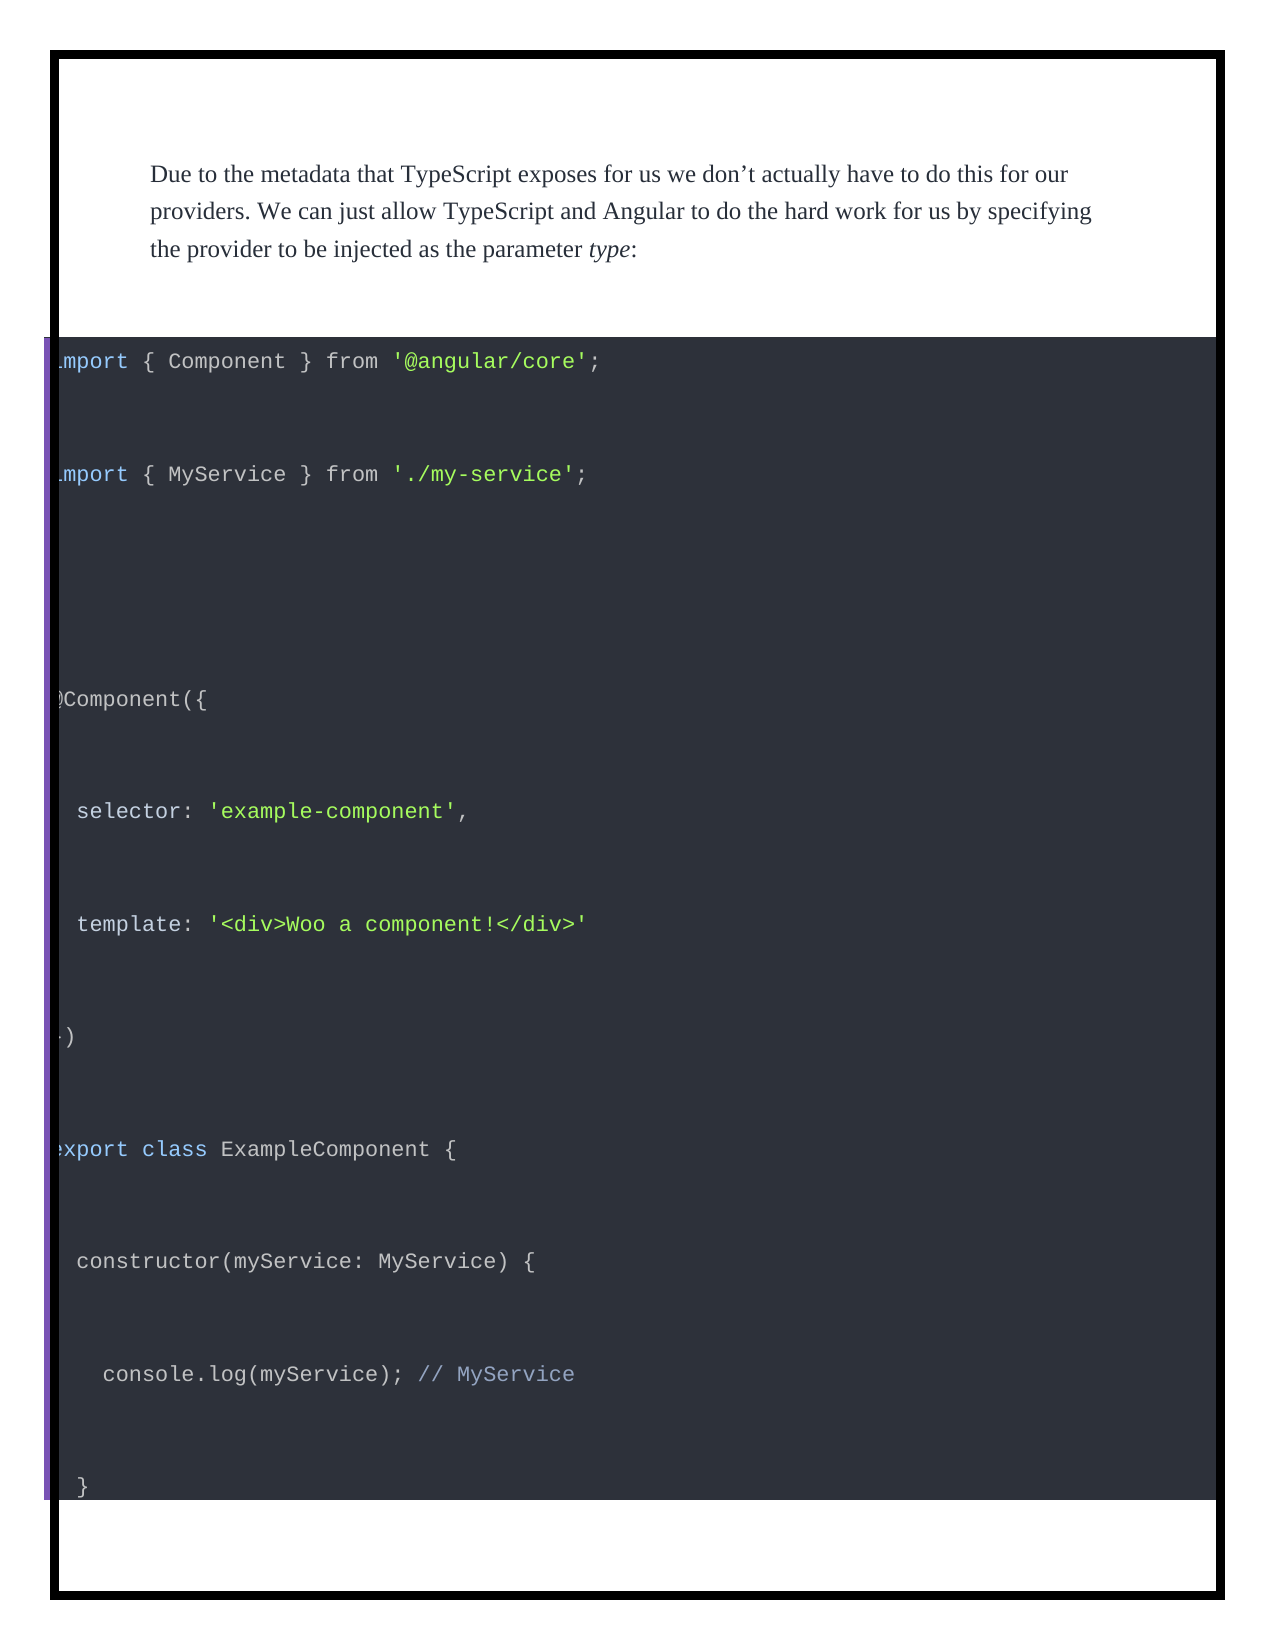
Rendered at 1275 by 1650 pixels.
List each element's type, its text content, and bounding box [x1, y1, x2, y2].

text console.log(myService); // MyService [59, 1350, 1216, 1387]
text import { MyService } from './my-service'; [59, 450, 1216, 487]
text export class ExampleComponent { [59, 1125, 1216, 1162]
text @Component({ [59, 675, 1216, 712]
text constructor(myService: MyService) { [59, 1237, 1216, 1275]
text import { Component } from '@angular/core'; [59, 337, 1216, 375]
text template: '<div>Woo a component!</div>' [59, 900, 1216, 937]
text } [59, 1462, 1216, 1500]
text }) [59, 1012, 1216, 1050]
text selector: 'example-component', [59, 787, 1216, 825]
text Due to the metadata that TypeScript exposes for us we don’t actually have to do this for our providers. We can just allow TypeScript and Angular to do the hard work for us by specifying the provider to be injected as the parameter type: [150, 150, 1125, 262]
